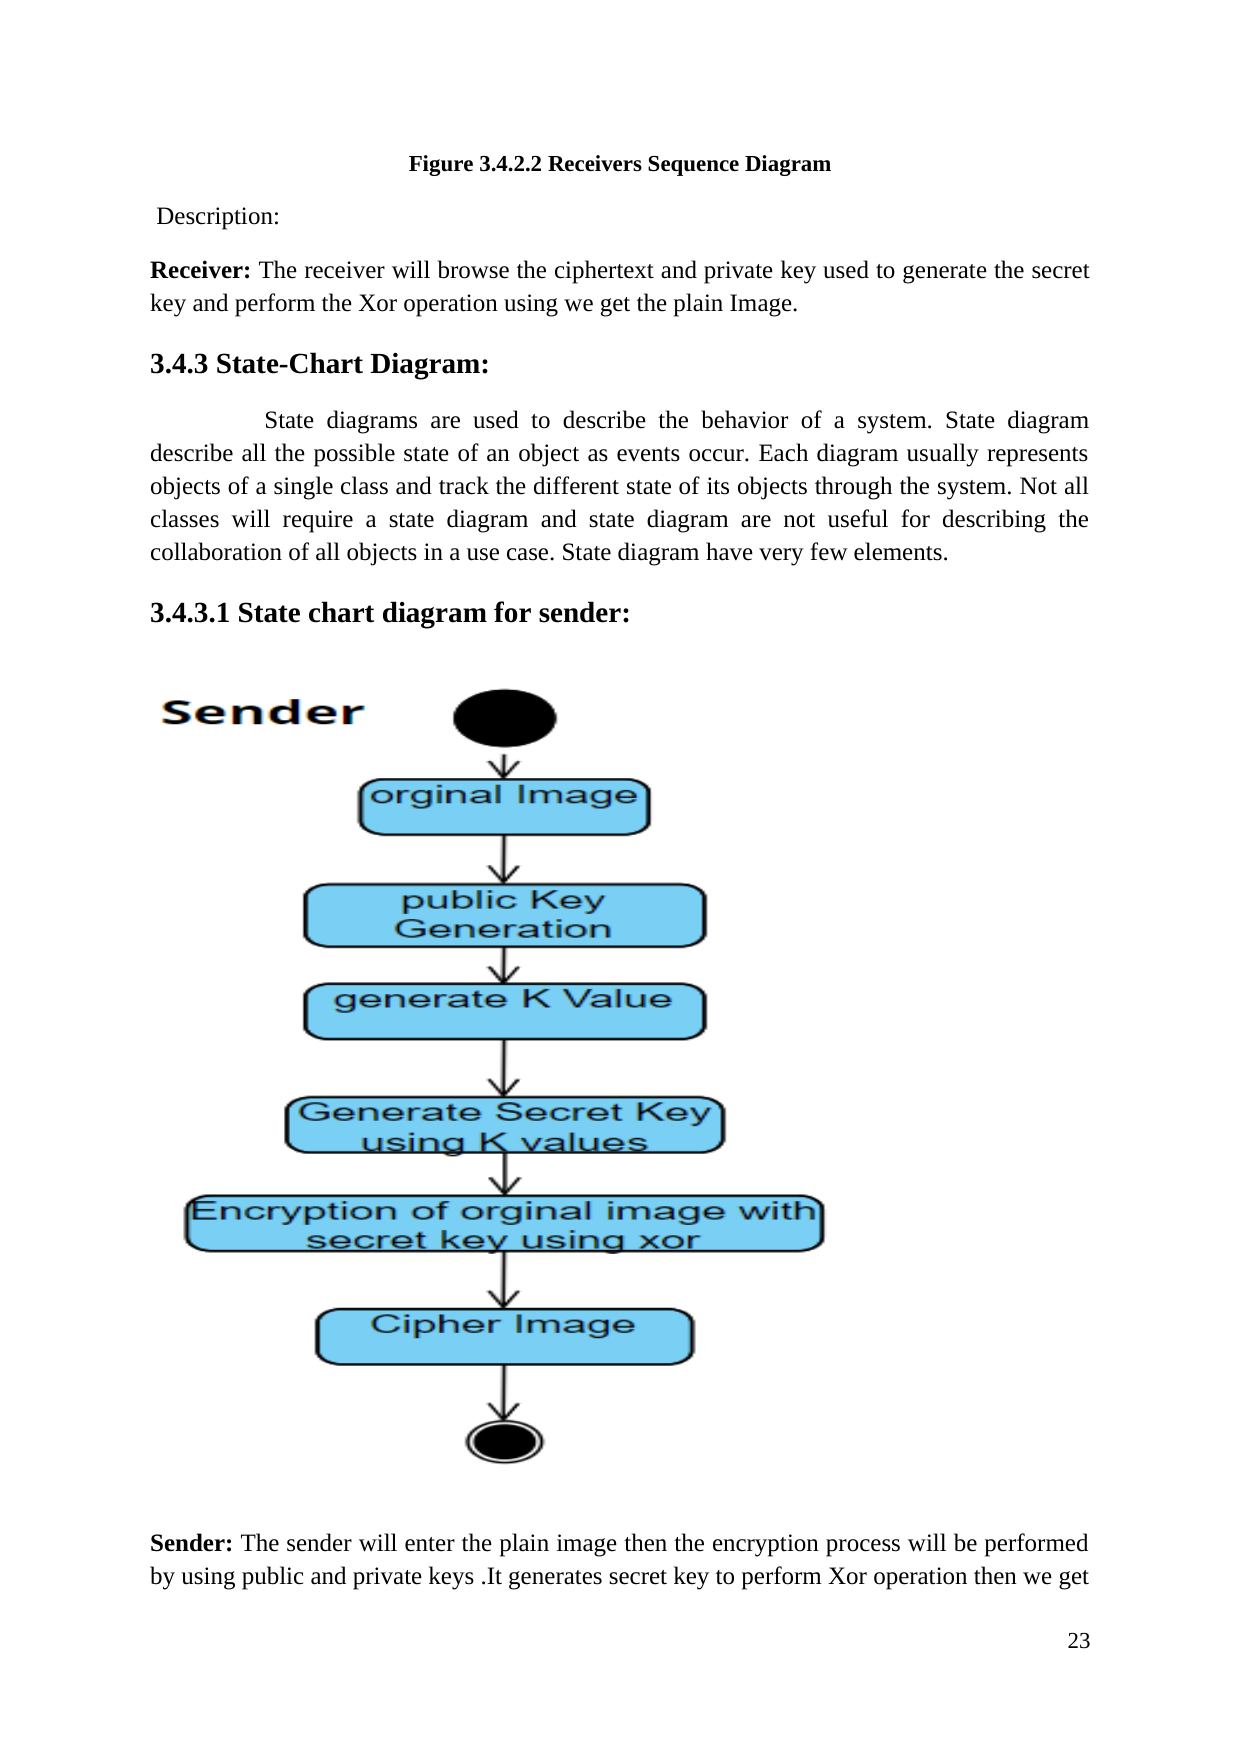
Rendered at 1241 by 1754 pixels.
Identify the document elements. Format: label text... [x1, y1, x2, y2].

text State diagrams are used to describe the behavior of a system. State diagram describe all the possible state of an object as events occur. Each diagram usually represents objects of a single class and track the different state of its objects through the system. Not all classes will require a state diagram and state diagram are not useful for describing the collaboration of all objects in a use case. State diagram have very few elements. [150, 405, 1090, 566]
text 3.4.3.1 State chart diagram for sender: [150, 595, 1090, 628]
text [150, 1528, 1090, 1589]
subtitle Description: [150, 201, 1090, 230]
text 3.4.3 State-Chart Diagram: [150, 346, 1090, 380]
picture [150, 653, 869, 1503]
text Receiver: The receiver will browse the ciphertext and private key used to generate the secret key and perform the Xor operation using we get the plain Image. [150, 255, 1090, 317]
text Figure 3.4.2.2 Receivers Sequence Diagram [150, 150, 1090, 176]
